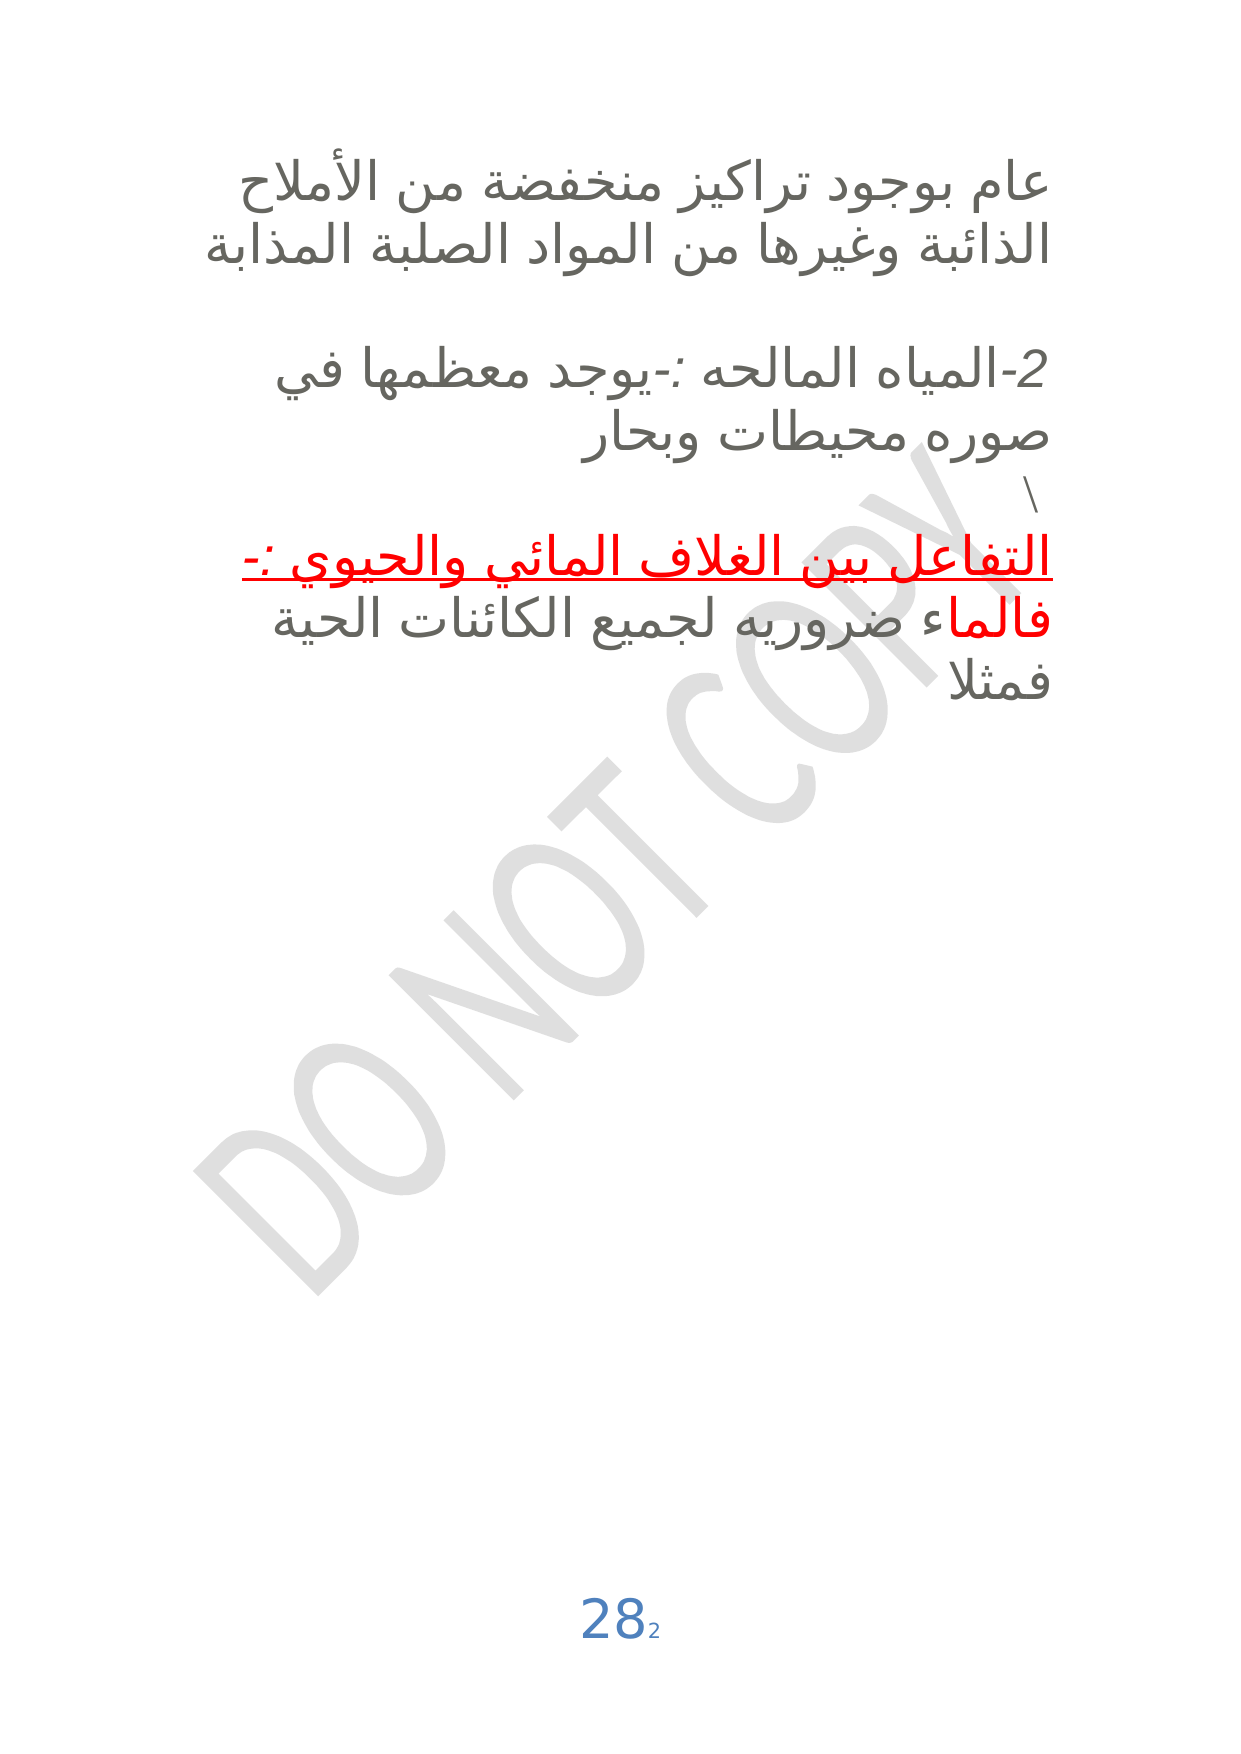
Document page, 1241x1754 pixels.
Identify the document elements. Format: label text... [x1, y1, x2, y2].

text التفاعل بين الغلاف المائي والحيوي :-فالماء ضروريه لجميع الكائنات الحية فمثلا [187, 524, 1053, 711]
text \ [187, 461, 1053, 524]
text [187, 150, 1053, 274]
text 2-المياه المالحه :-يوجد معظمها في صوره محيطات وبحار [187, 337, 1053, 461]
